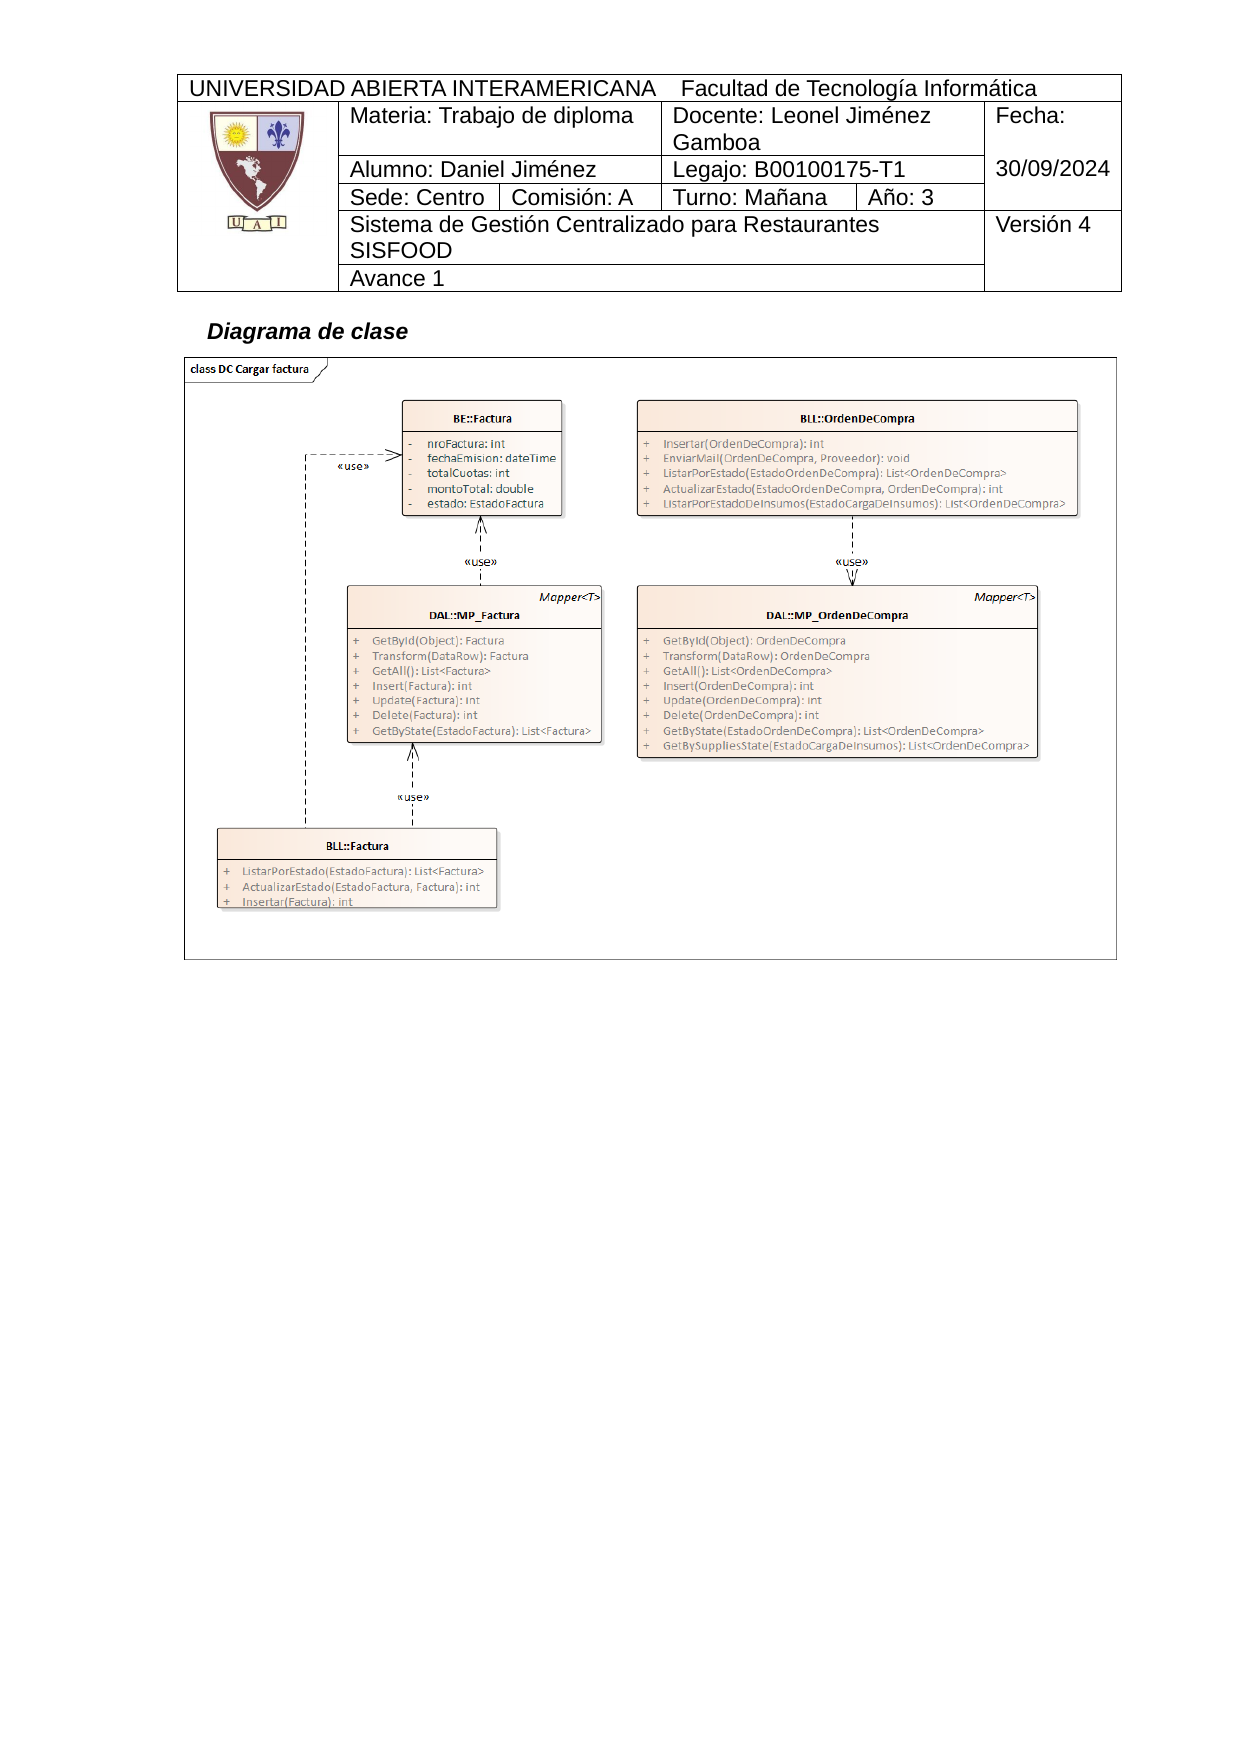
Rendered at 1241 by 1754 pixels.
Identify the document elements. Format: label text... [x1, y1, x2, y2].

picture [177, 351, 1123, 966]
subtitle Diagrama de clase [207, 318, 1122, 345]
picture [188, 102, 327, 236]
